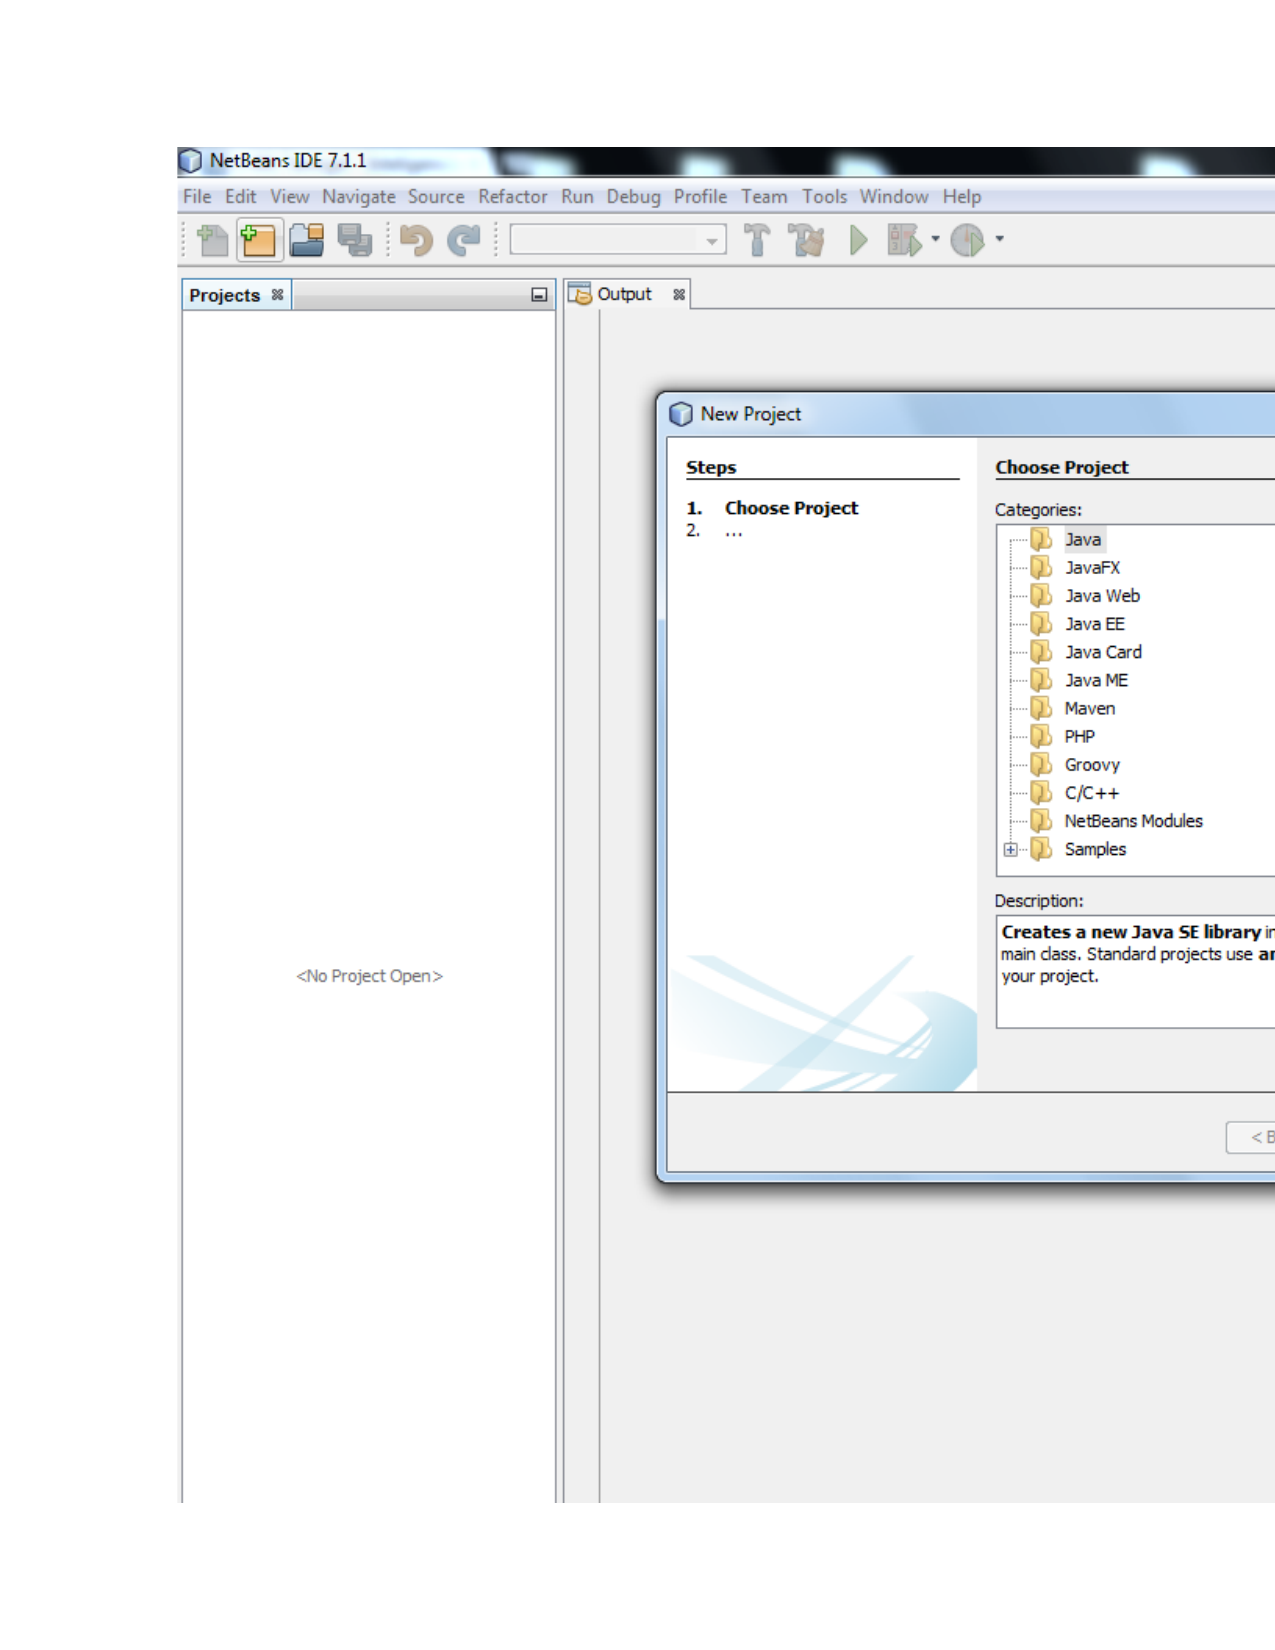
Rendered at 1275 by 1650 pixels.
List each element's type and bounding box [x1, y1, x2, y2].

picture [177, 147, 1275, 1503]
